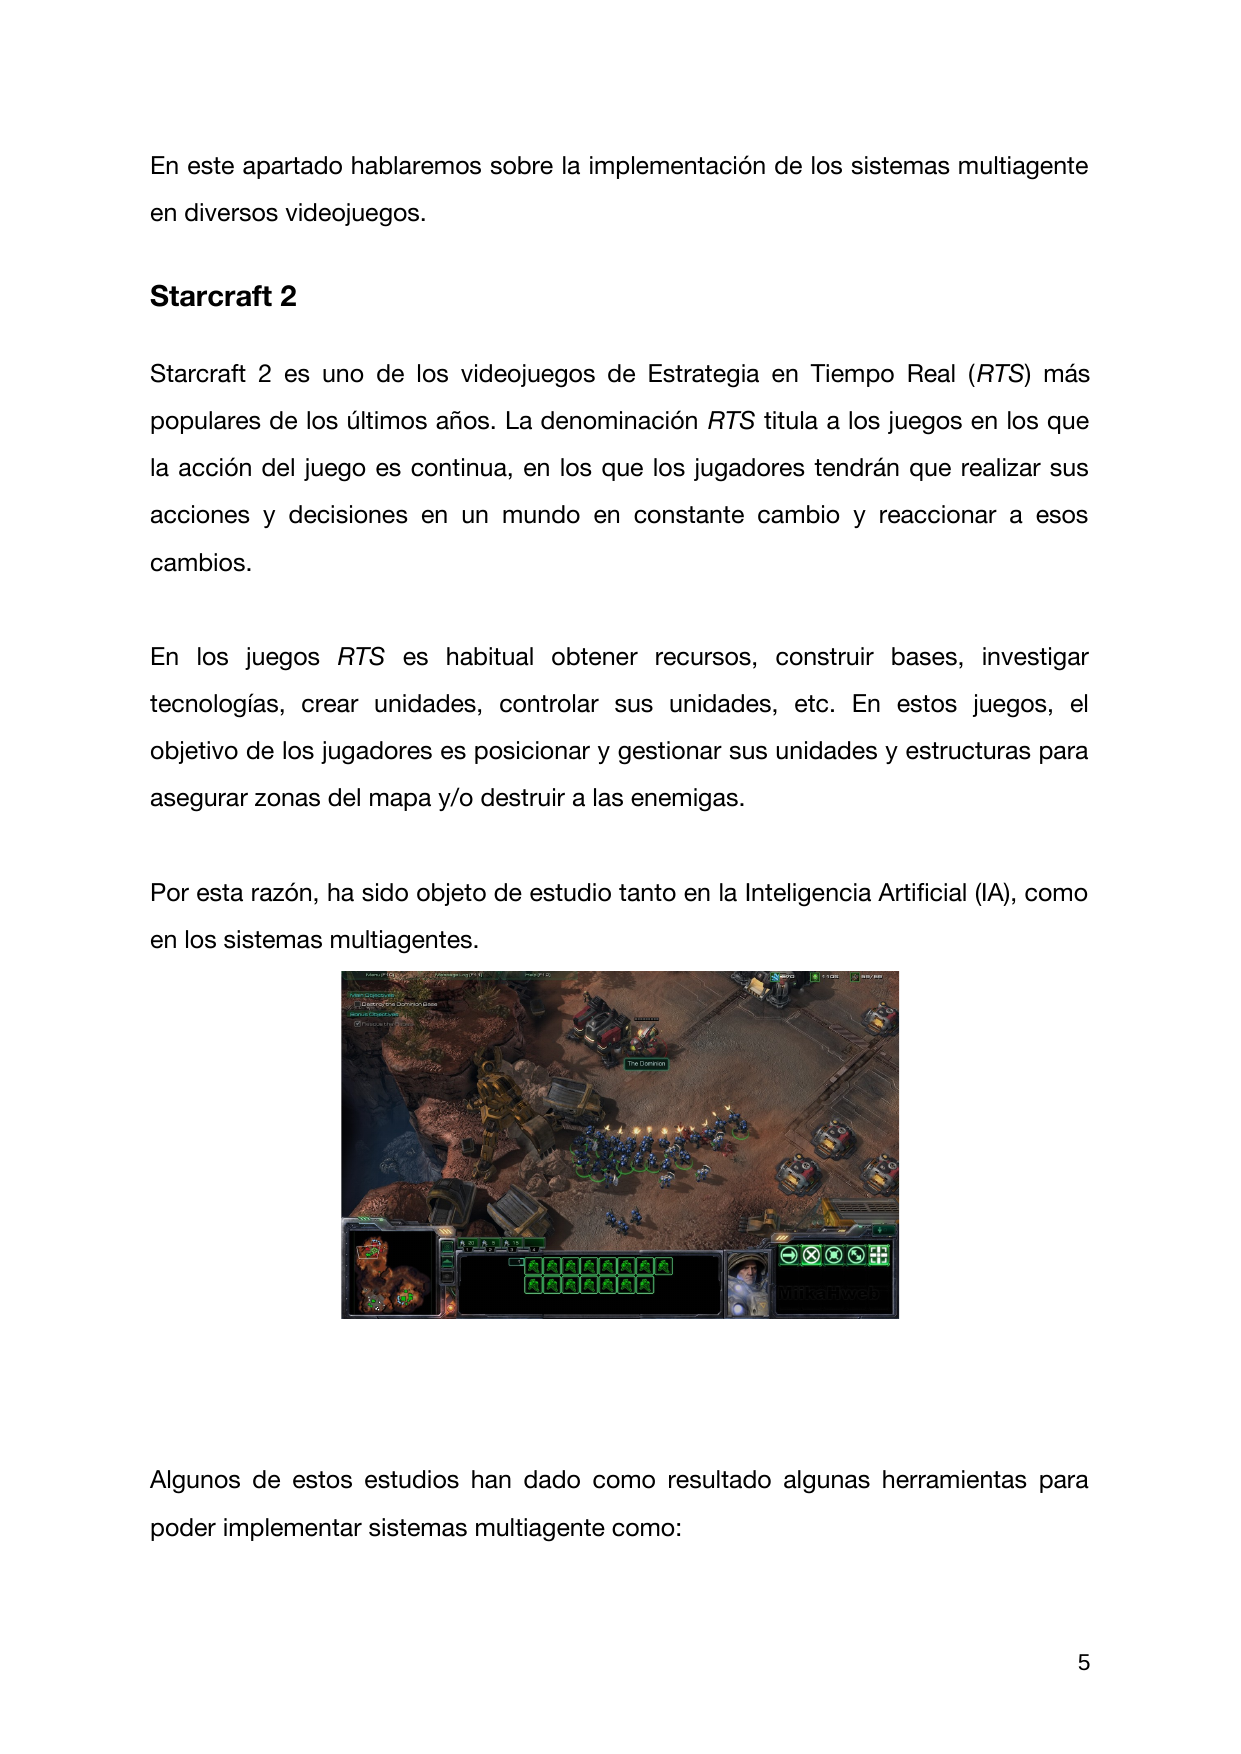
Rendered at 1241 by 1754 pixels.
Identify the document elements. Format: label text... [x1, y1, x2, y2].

text En este apartado hablaremos sobre la implementación de los sistemas multiagente en diversos videojuegos. [150, 150, 1090, 229]
text En los juegos RTS es habitual obtener recursos, construir bases, investigar tecnologías, crear unidades, controlar sus unidades, etc. En estos juegos, el objetivo de los jugadores es posicionar y gestionar sus unidades y estructuras para asegurar zonas del mapa y/o destruir a las enemigas. [150, 641, 1090, 814]
text Por esta razón, ha sido objeto de estudio tanto en la Inteligencia Artificial (IA), como en los sistemas multiagentes. [150, 877, 1090, 956]
text Starcraft 2 es uno de los videojuegos de Estrategia en Tiempo Real (RTS) más populares de los últimos años. La denominación RTS titula a los juegos en los que la acción del juego es continua, en los que los jugadores tendrán que realizar sus acciones y decisiones en un mundo en constante cambio y reaccionar a esos cambios. [150, 358, 1090, 578]
subtitle Starcraft 2 [150, 278, 1090, 314]
picture [341, 971, 900, 1319]
text Algunos de estos estudios han dado como resultado algunas herramientas para poder implementar sistemas multiagente como: [150, 1464, 1090, 1543]
